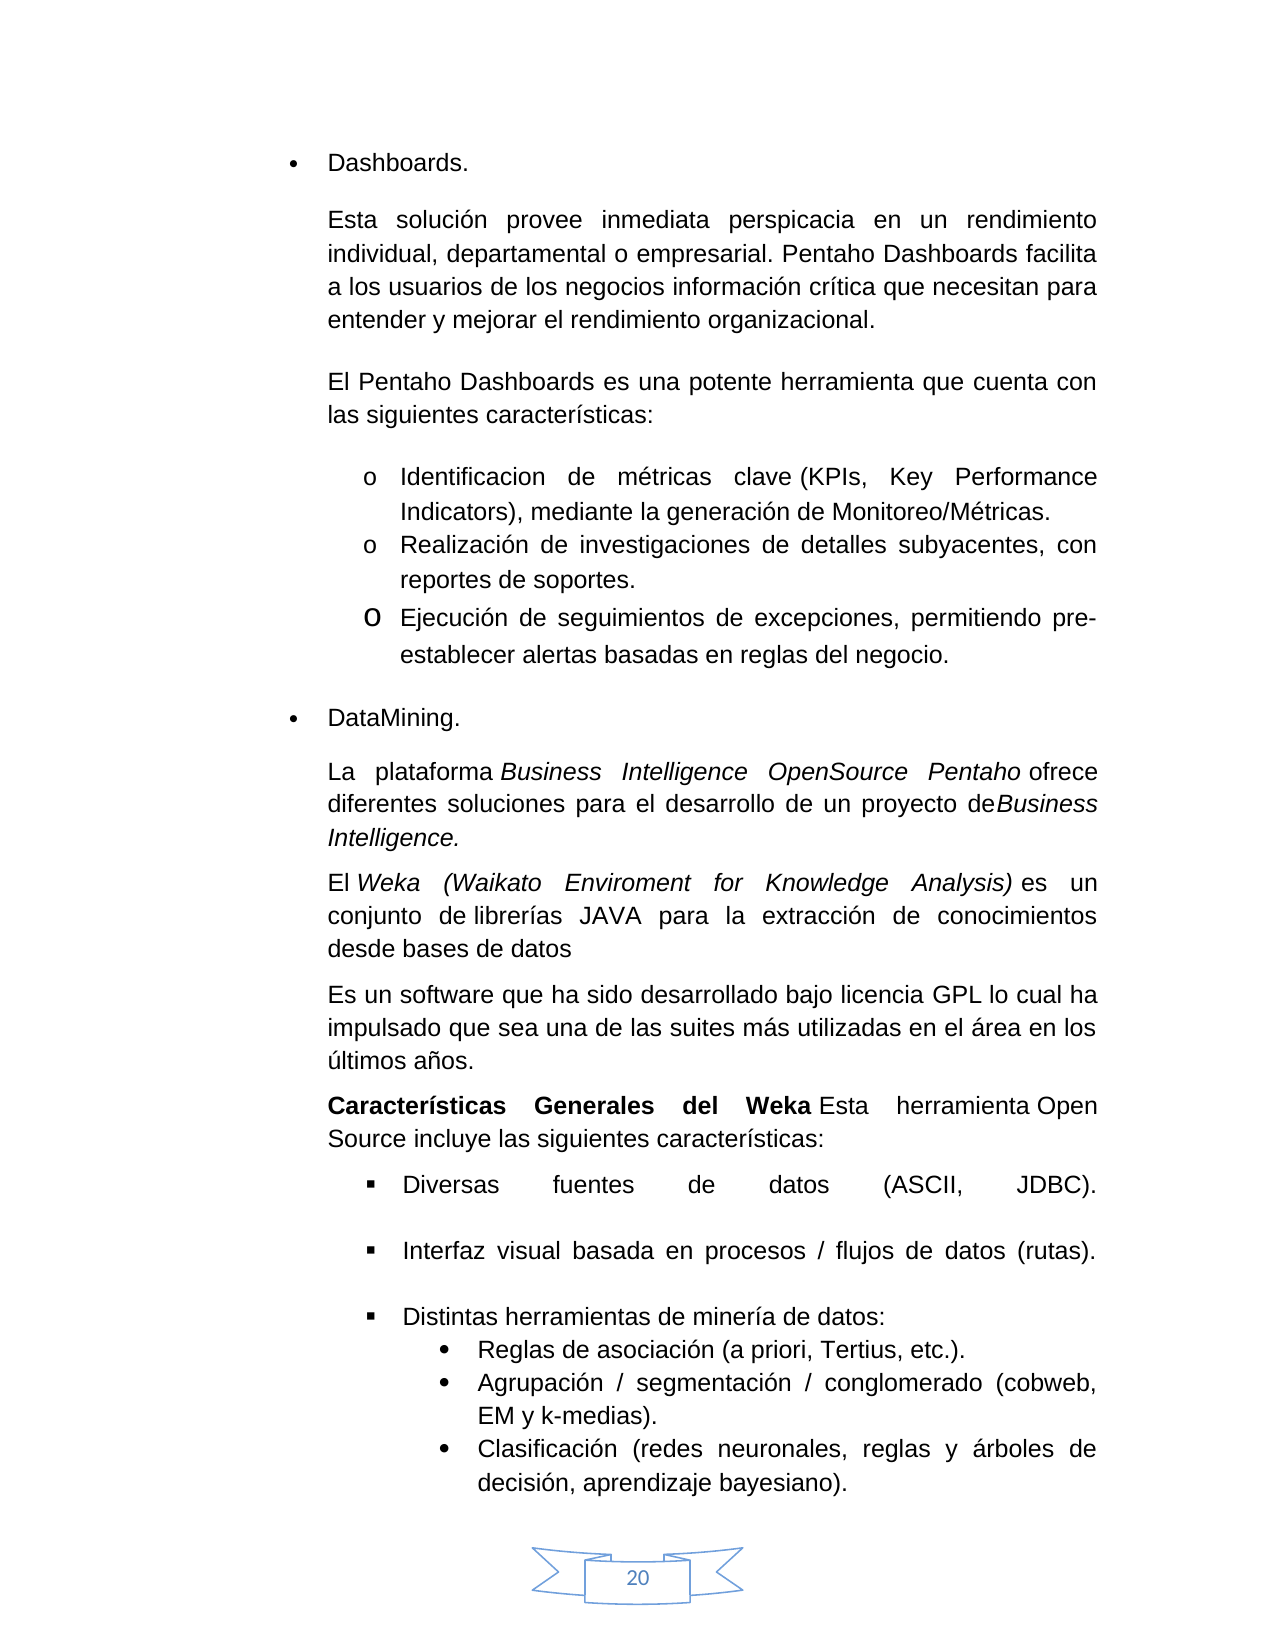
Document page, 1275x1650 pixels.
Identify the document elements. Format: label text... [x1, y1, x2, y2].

text Esta solución provee inmediata perspicacia en un rendimiento individual, departamental o empresarial. Pentaho Dashboards facilita a los usuarios de los negocios información crítica que necesitan para entender y mejorar el rendimiento organizacional. [327, 206, 1098, 333]
list Distintas herramientas de minería de datos: [365, 1302, 1098, 1331]
list DataMining. [290, 703, 1098, 731]
list Clasiﬁcación (redes neuronales, reglas y árboles de decisión, aprendizaje bayesiano). [440, 1434, 1098, 1496]
text Características Generales del Weka Esta herramienta Open Source incluye las siguientes características: [327, 1091, 1098, 1153]
list Ejecución de seguimientos de excepciones, permitiendo pre-establecer alertas basadas en reglas del negocio. [362, 598, 1098, 669]
text El Pentaho Dashboards es una potente herramienta que cuenta con las siguientes características: [327, 367, 1098, 428]
list Interfaz visual basada en procesos / ﬂujos de datos (rutas). [365, 1236, 1098, 1298]
list Identiﬁcacion de métricas clave (KPIs, Key Performance Indicators), mediante la generación de Monitoreo/Métricas. [362, 462, 1098, 526]
text La plataforma Business Intelligence OpenSource Pentaho ofrece diferentes soluciones para el desarrollo de un proyecto deBusiness Intelligence. [327, 756, 1098, 851]
text El Weka (Waikato Enviroment for Knowledge Analysis) es un conjunto de librerías JAVA para la extracción de conocimientos desde bases de datos [327, 868, 1098, 963]
list Agrupación / segmentación / conglomerado (cobweb, EM y k-medias). [440, 1368, 1098, 1430]
list Dashboards. [290, 148, 1098, 176]
text Es un software que ha sido desarrollado bajo licencia GPL lo cual ha impulsado que sea una de las suites más utilizadas en el área en los últimos años. [327, 979, 1098, 1074]
list Diversas fuentes de datos (ASCII, JDBC). [365, 1170, 1098, 1232]
list Reglas de asociación (a priori, Tertius, etc.). [440, 1335, 1098, 1364]
list Realización de investigaciones de detalles subyacentes, con reportes de soportes. [362, 530, 1098, 594]
